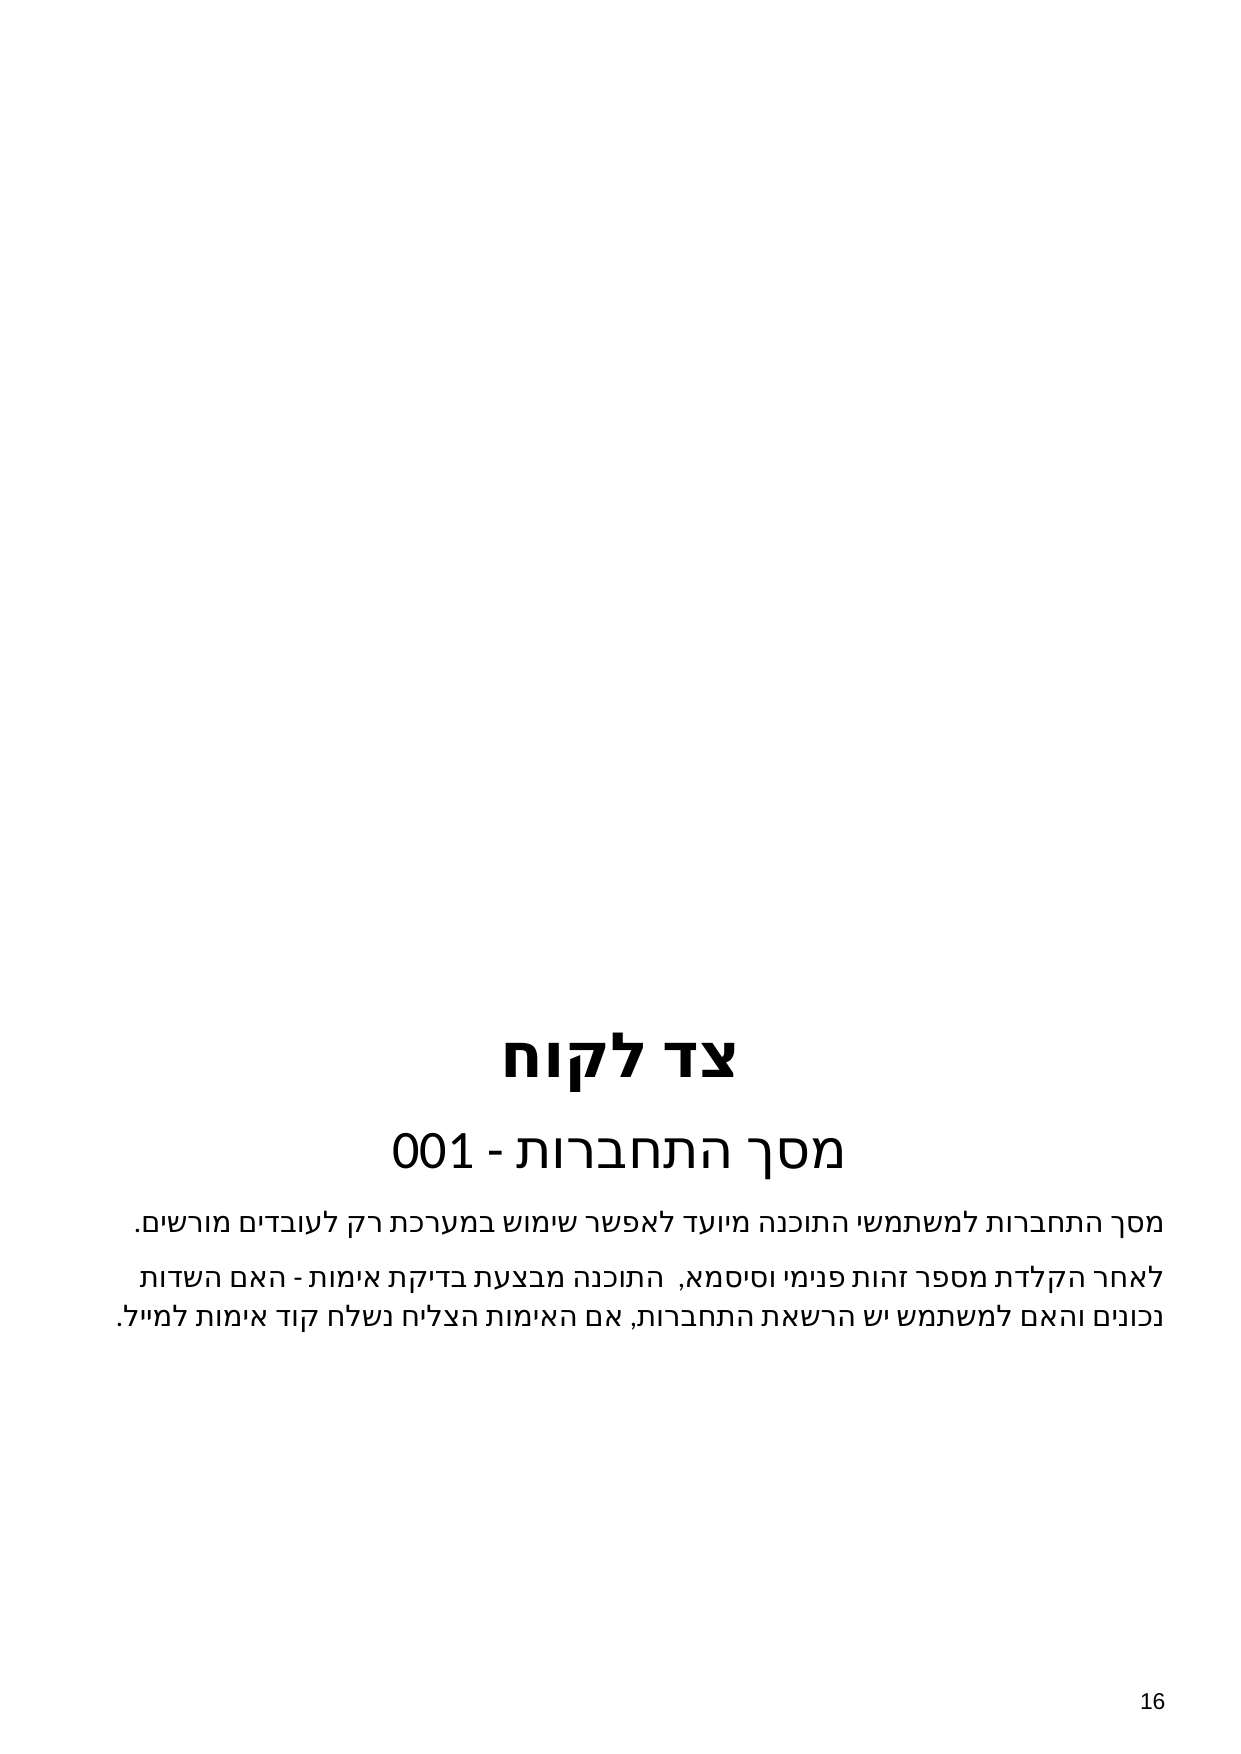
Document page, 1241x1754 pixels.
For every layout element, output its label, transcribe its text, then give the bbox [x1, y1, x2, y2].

text מסך התחברות למשתמשי התוכנה מיועד לאפשר שימוש במערכת רק לעובדים מורשים. [75, 1204, 1165, 1240]
text לאחר הקלדת מספר זהות פנימי וסיסמא, התוכנה מבצעת בדיקת אימות - האם השדות נכונים והאם למשתמש יש הרשאת התחברות, אם האימות הצליח נשלח קוד אימות למייל. [75, 1259, 1165, 1333]
text מסך התחברות - 001 [75, 1116, 1165, 1182]
text צד לקוח [75, 1017, 1165, 1093]
